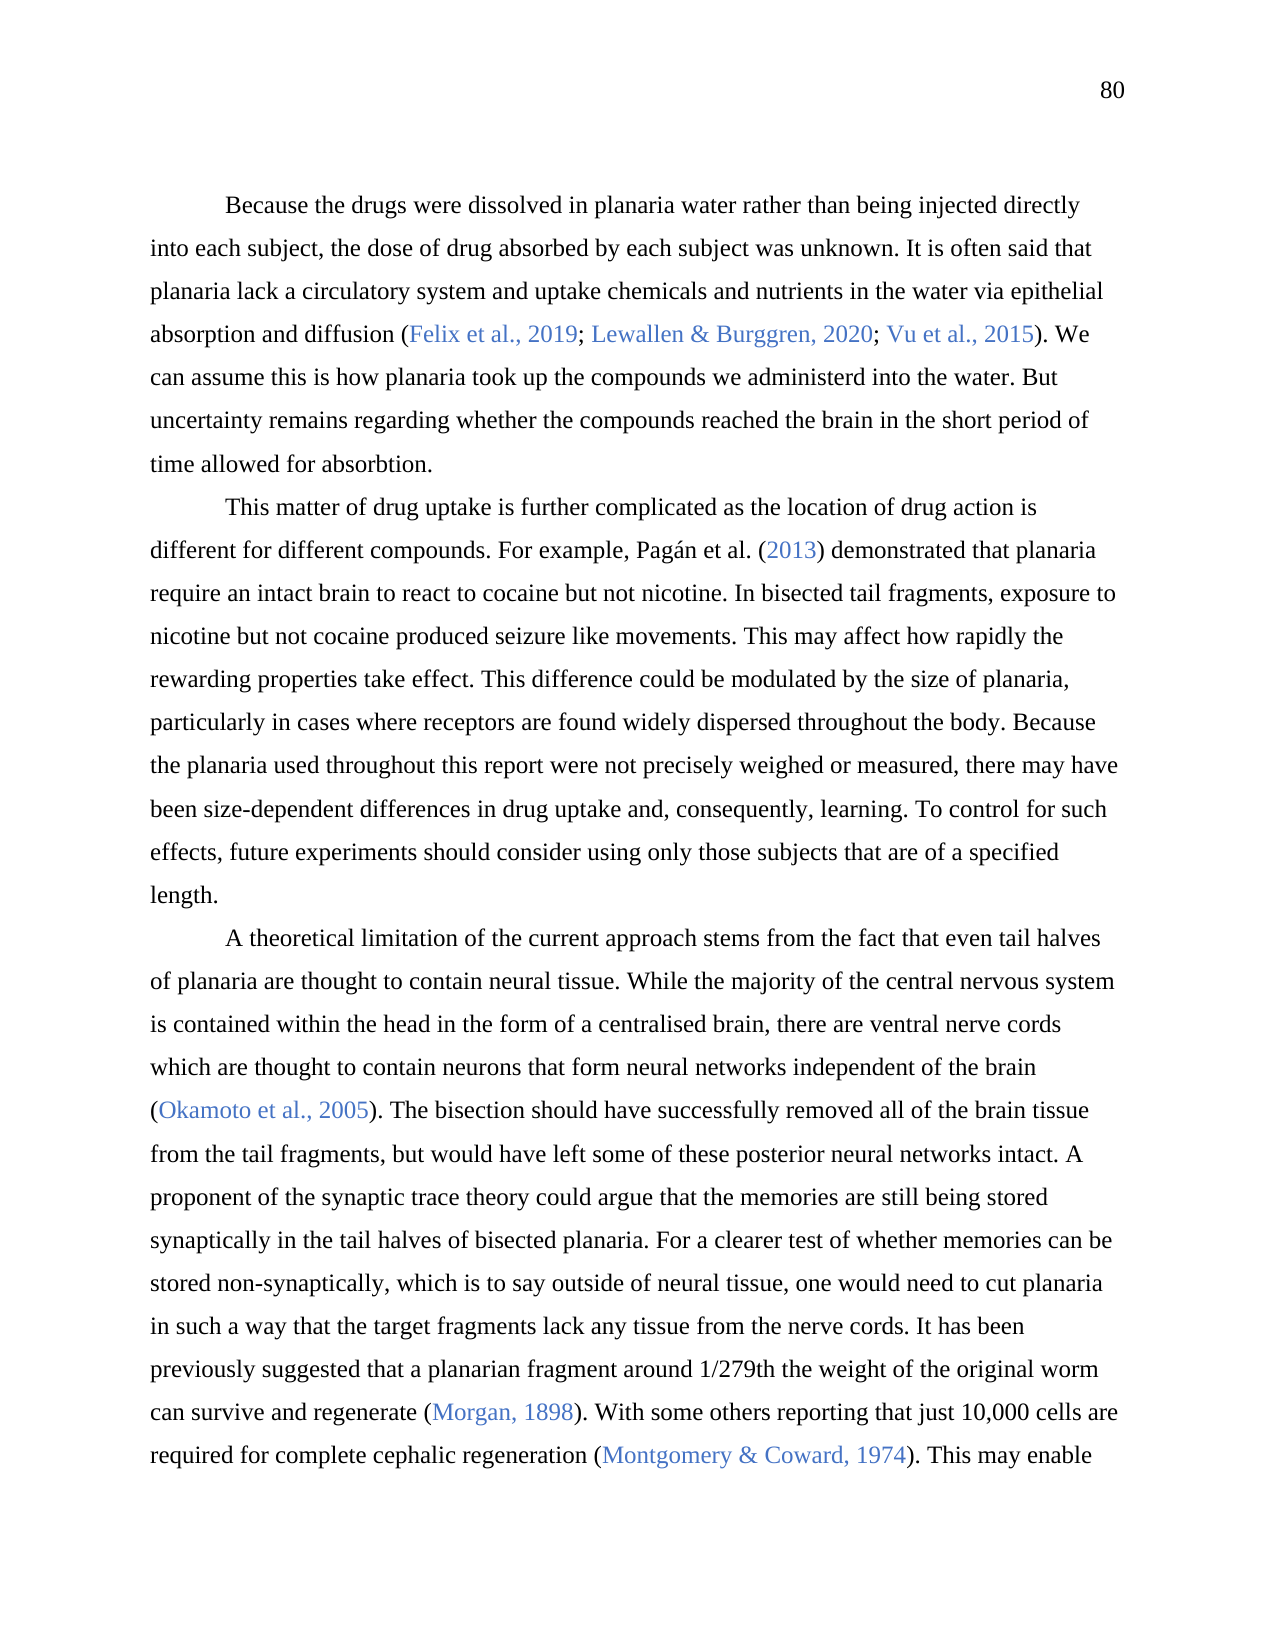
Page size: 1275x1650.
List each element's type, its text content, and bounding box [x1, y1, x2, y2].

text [150, 923, 1125, 1469]
text This matter of drug uptake is further complicated as the location of drug action is different for different compounds. For example, Pagán et al. (2013) demonstrated that planaria require an intact brain to react to cocaine but not nicotine. In bisected tail fragments, exposure to nicotine but not cocaine produced seizure like movements. This may affect how rapidly the rewarding properties take effect. This difference could be modulated by the size of planaria, particularly in cases where receptors are found widely dispersed throughout the body. Because the planaria used throughout this report were not precisely weighed or measured, there may have been size-dependent differences in drug uptake and, consequently, learning. To control for such effects, future experiments should consider using only those subjects that are of a specified length. [150, 492, 1125, 909]
text Because the drugs were dissolved in planaria water rather than being injected directly into each subject, the dose of drug absorbed by each subject was unknown. It is often said that planaria lack a circulatory system and uptake chemicals and nutrients in the water via epithelial absorption and diffusion (Felix et al., 2019; Lewallen & Burggren, 2020; Vu et al., 2015). We can assume this is how planaria took up the compounds we administerd into the water. But uncertainty remains regarding whether the compounds reached the brain in the short period of time allowed for absorbtion. [150, 190, 1125, 477]
